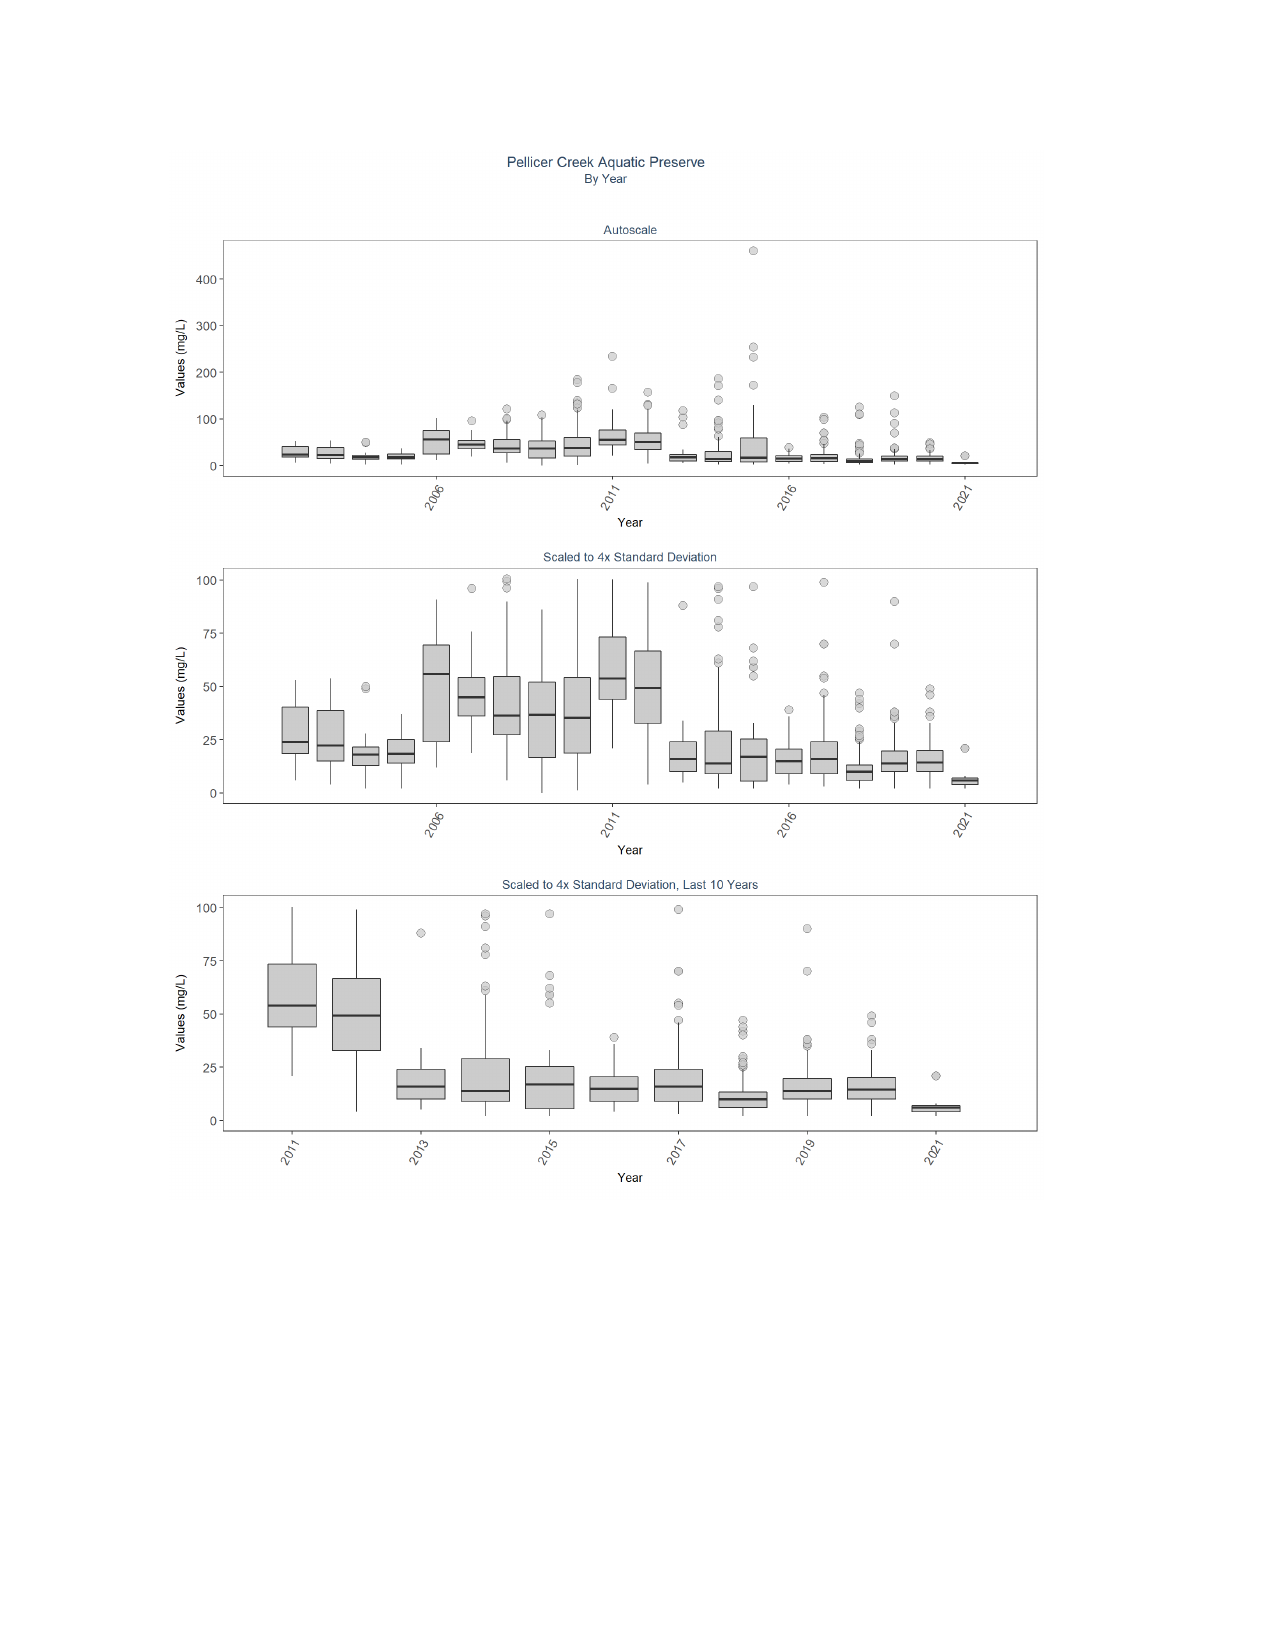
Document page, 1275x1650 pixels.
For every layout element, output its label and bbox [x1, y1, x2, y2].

picture [168, 150, 1044, 1200]
